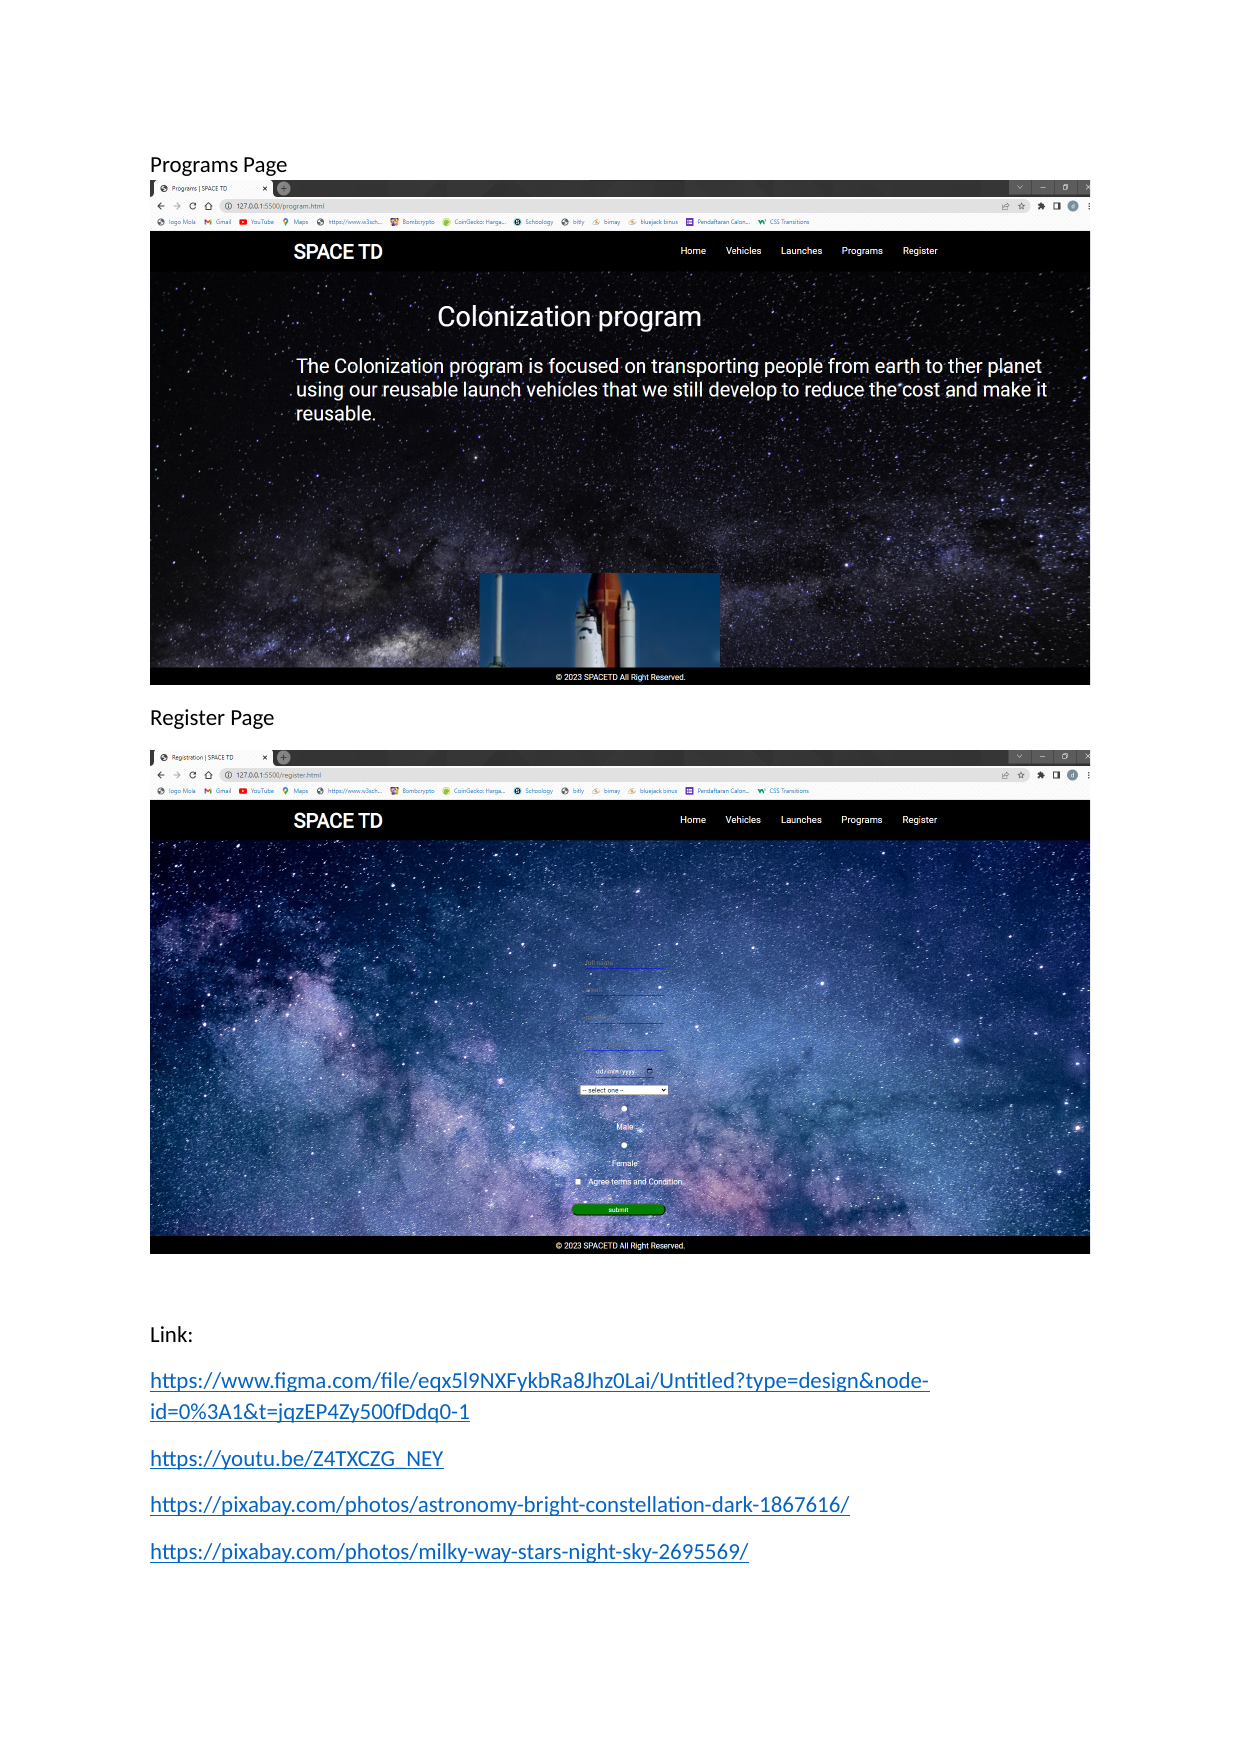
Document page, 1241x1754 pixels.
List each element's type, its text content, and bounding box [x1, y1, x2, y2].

text https://pixabay.com/photos/milky-way-stars-night-sky-2695569/ [150, 1537, 1090, 1566]
text Link: [150, 1320, 1090, 1348]
picture [150, 750, 1091, 1254]
text https://pixabay.com/photos/astronomy-bright-constellation-dark-1867616/ [150, 1491, 1090, 1519]
text Programs Page [150, 150, 1090, 180]
picture [150, 180, 1091, 685]
text https://youtu.be/Z4TXCZG_NEY [150, 1444, 1090, 1472]
text Register Page [150, 703, 1090, 731]
text https://www.figma.com/file/eqx5l9NXFykbRa8Jhz0Lai/Untitled?type=design&node-id=0%3A1&t=jqzEP4Zy500fDdq0-1 [150, 1367, 1090, 1425]
